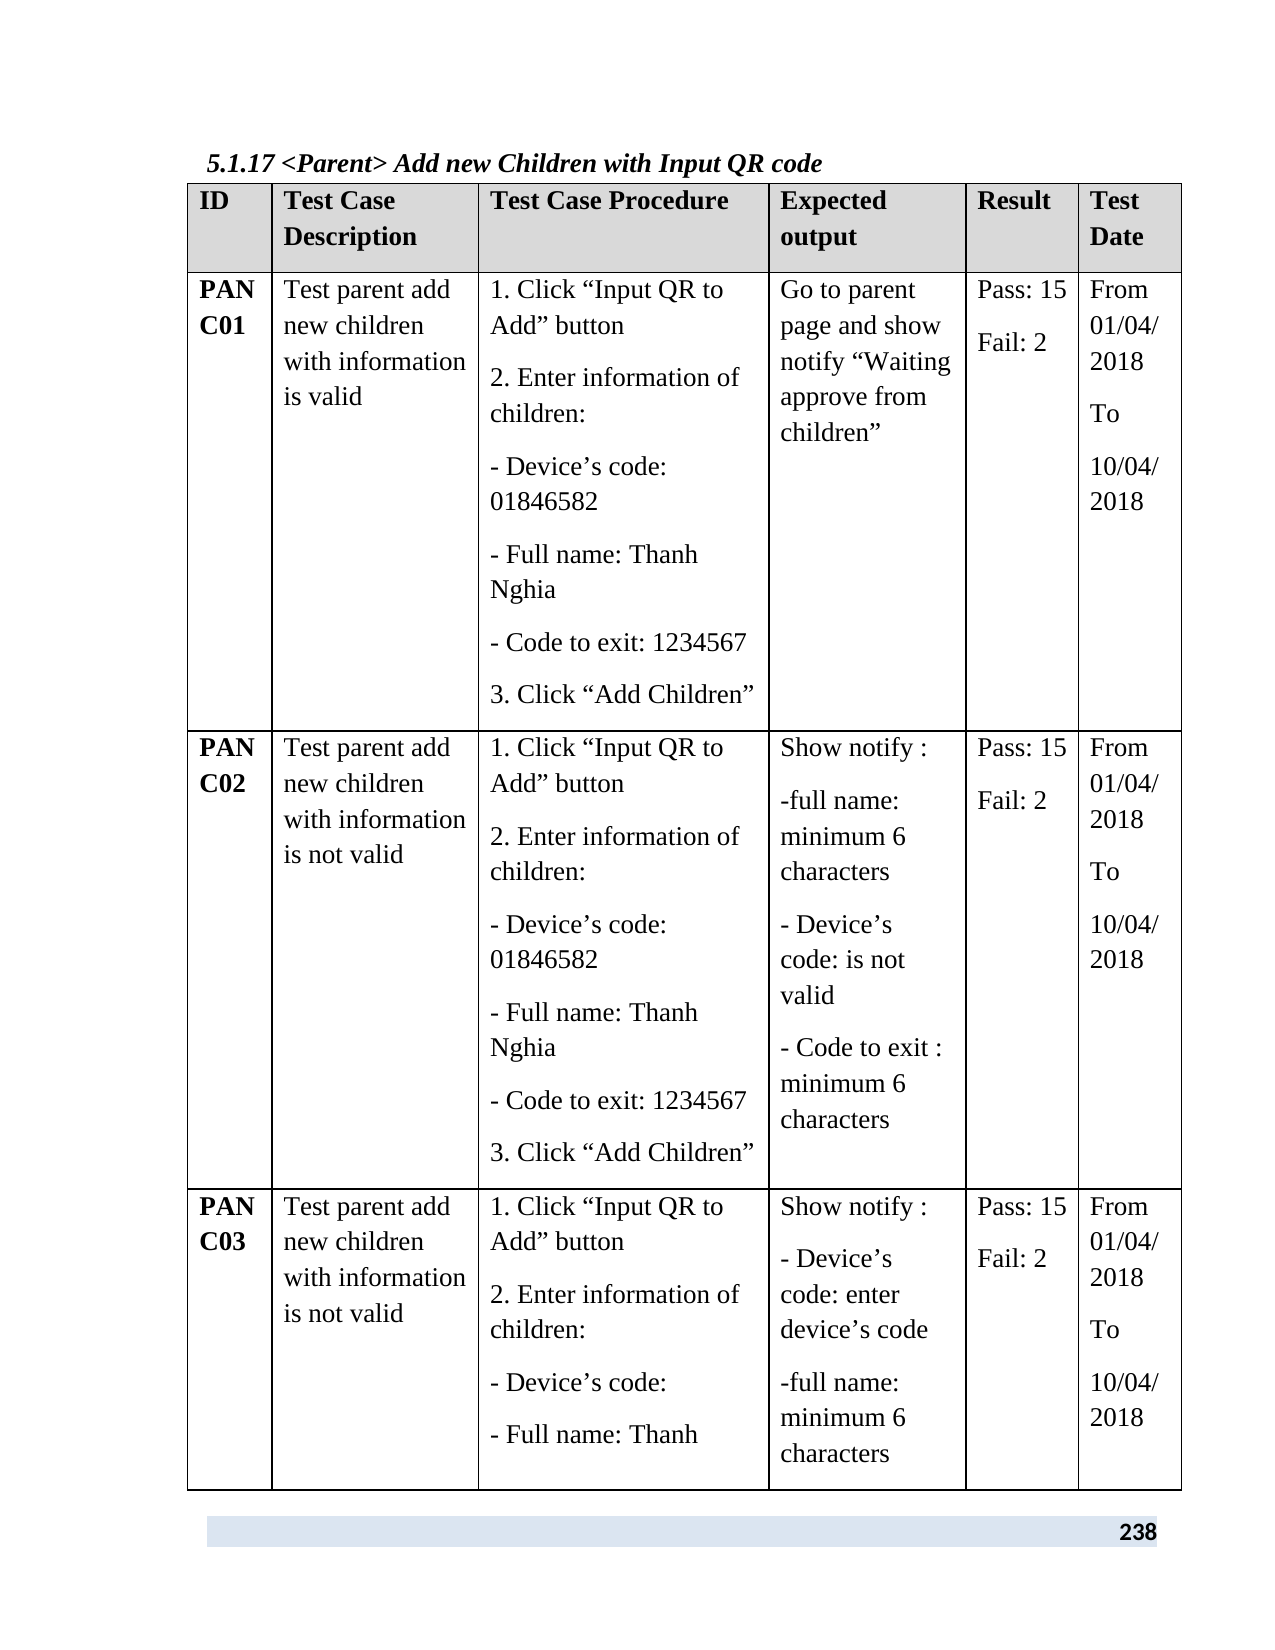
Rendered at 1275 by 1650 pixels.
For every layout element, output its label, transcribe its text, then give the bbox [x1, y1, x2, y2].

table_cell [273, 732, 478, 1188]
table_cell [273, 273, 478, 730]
subtitle 5.1.17 <Parent> Add new Children with Input QR code [207, 148, 1157, 179]
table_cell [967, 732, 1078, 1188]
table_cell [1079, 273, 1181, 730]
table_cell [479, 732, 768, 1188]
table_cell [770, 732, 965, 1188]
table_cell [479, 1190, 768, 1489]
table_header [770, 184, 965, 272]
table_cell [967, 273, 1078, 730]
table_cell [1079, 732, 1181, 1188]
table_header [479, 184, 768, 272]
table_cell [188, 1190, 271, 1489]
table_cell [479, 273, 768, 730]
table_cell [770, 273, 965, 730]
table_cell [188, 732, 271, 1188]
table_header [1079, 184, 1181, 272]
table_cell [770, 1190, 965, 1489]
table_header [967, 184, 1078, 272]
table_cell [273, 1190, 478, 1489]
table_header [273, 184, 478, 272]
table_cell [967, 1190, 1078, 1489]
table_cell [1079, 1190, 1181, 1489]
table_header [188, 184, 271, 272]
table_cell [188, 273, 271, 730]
